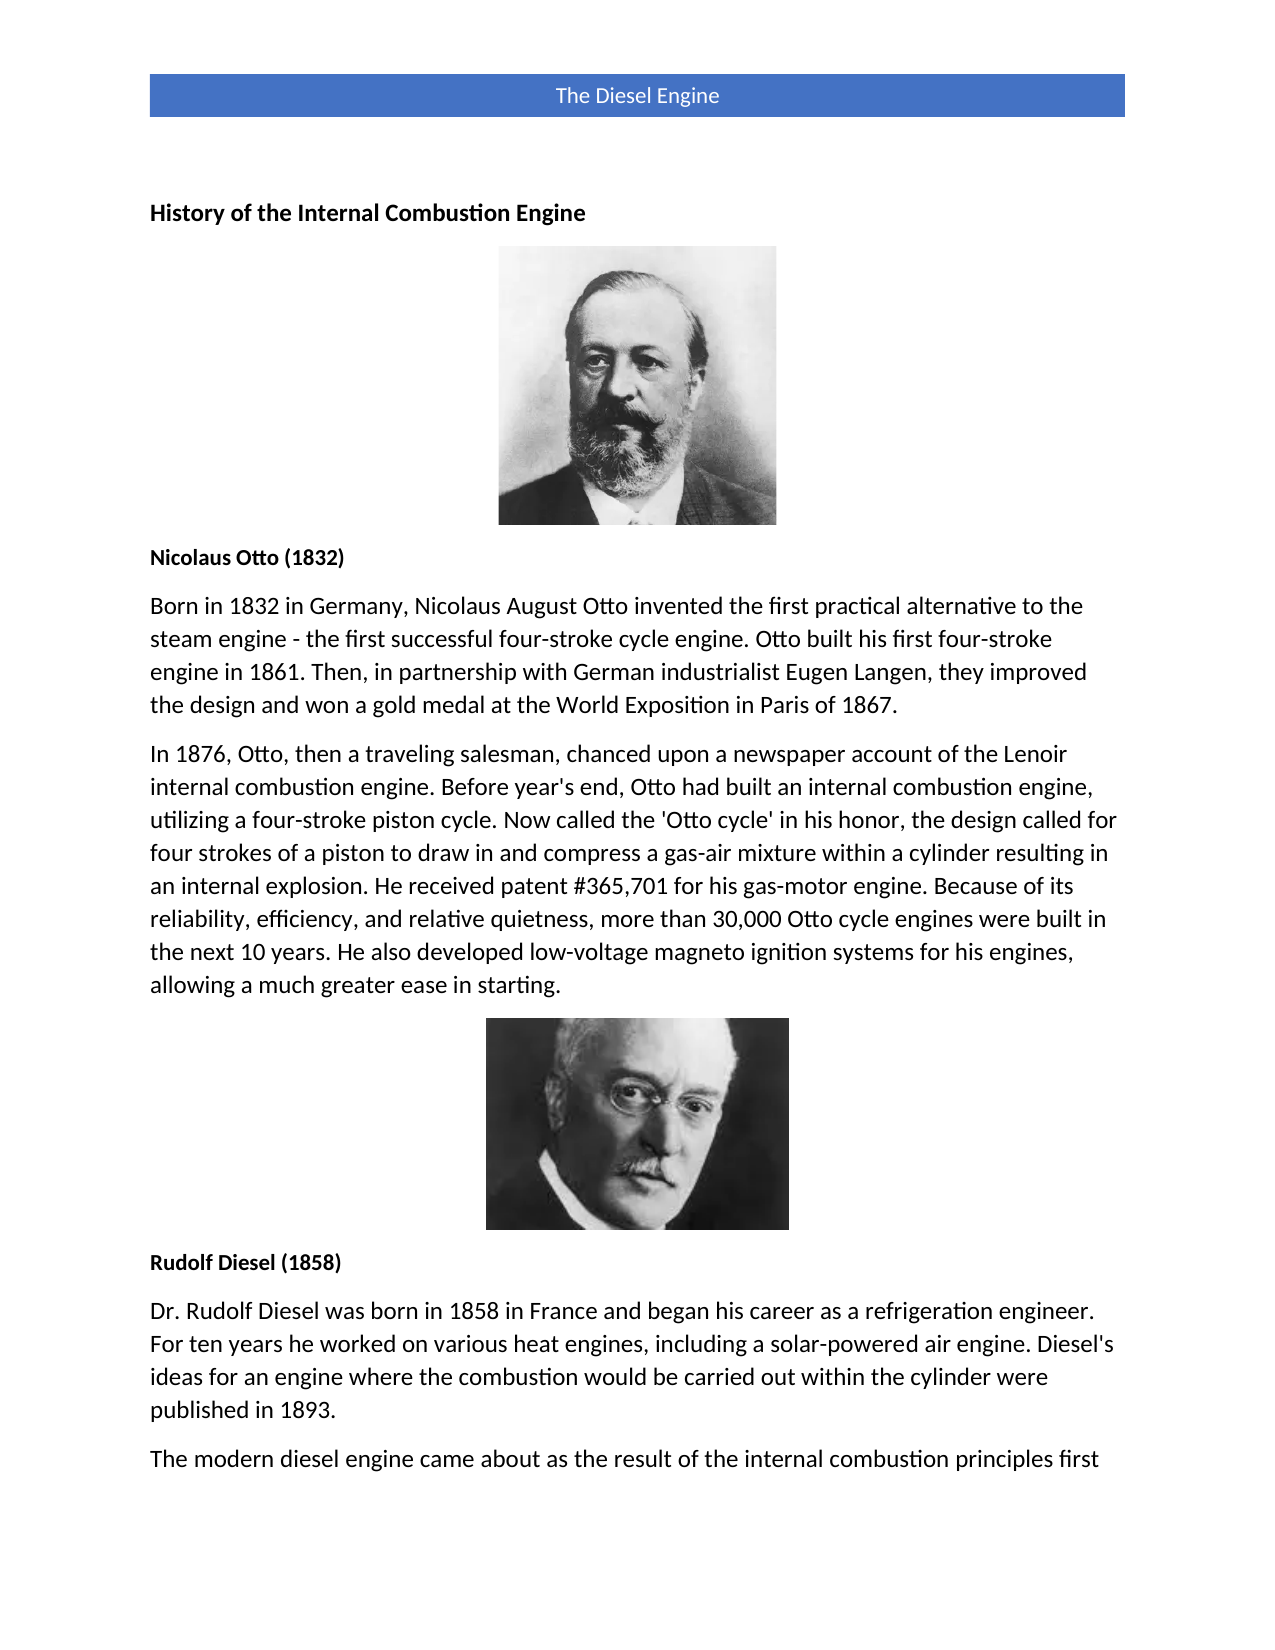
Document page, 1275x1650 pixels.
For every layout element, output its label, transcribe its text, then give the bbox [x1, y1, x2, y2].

text Rudolf Diesel (1858) [150, 1248, 1125, 1276]
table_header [139, 1444, 1112, 1500]
text History of the Internal Combustion Engine [150, 197, 1125, 227]
text In 1876, Otto, then a traveling salesman, chanced upon a newspaper account of the Lenoir internal combustion engine. Before year's end, Otto had built an internal combustion engine, utilizing a four-stroke piston cycle. Now called the 'Otto cycle' in his honor, the design called for four strokes of a piston to draw in and compress a gas-air mixture within a cylinder resulting in an internal explosion. He received patent #365,701 for his gas-motor engine. Because of its reliability, efficiency, and relative quietness, more than 30,000 Otto cycle engines were built in the next 10 years. He also developed low-voltage magneto ignition systems for his engines, allowing a much greater ease in starting. [150, 739, 1125, 999]
text Dr. Rudolf Diesel was born in 1858 in France and began his career as a refrigeration engineer. For ten years he worked on various heat engines, including a solar-powered air engine. Diesel's ideas for an engine where the combustion would be carried out within the cylinder were published in 1893. [150, 1295, 1125, 1424]
picture [498, 246, 777, 525]
text Nicolaus Otto (1832) [150, 543, 1125, 571]
picture [486, 1018, 789, 1230]
text Born in 1832 in Germany, Nicolaus August Otto invented the first practical alternative to the steam engine - the first successful four-stroke cycle engine. Otto built his first four-stroke engine in 1861. Then, in partnership with German industrialist Eugen Langen, they improved the design and won a gold medal at the World Exposition in Paris of 1867. [150, 590, 1125, 719]
